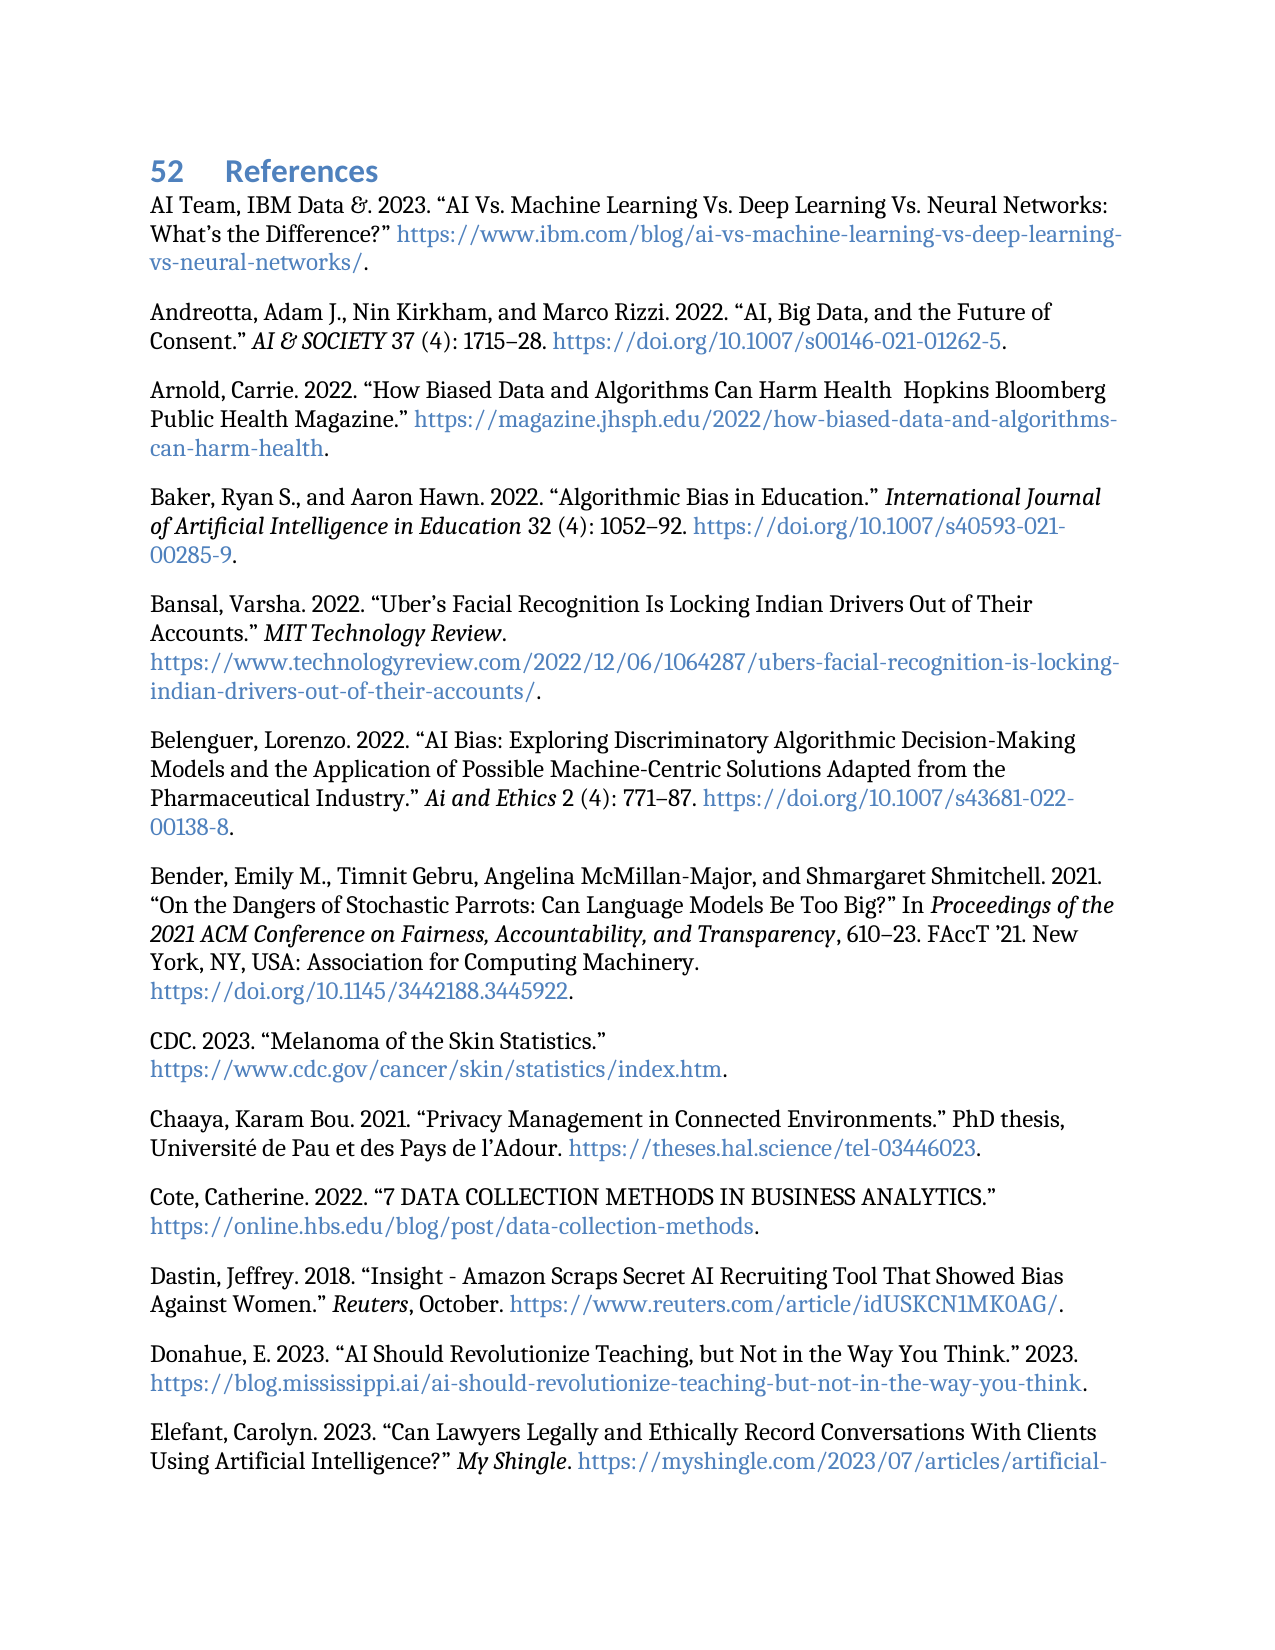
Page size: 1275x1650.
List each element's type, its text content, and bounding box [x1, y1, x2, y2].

text Donahue, E. 2023. “AI Should Revolutionize Teaching, but Not in the Way You Think.” 2023. https://blog.mississippi.ai/ai-should-revolutionize-teaching-but-not-in-the-way-you-think. [150, 1340, 1125, 1397]
text Arnold, Carrie. 2022. “How Biased Data and Algorithms Can Harm Health Hopkins Bloomberg Public Health Magazine.” https://magazine.jhsph.edu/2022/how-biased-data-and-algorithms-can-harm-health. [150, 376, 1125, 462]
text Belenguer, Lorenzo. 2022. “AI Bias: Exploring Discriminatory Algorithmic Decision-Making Models and the Application of Possible Machine-Centric Solutions Adapted from the Pharmaceutical Industry.” Ai and Ethics 2 (4): 771–87. https://doi.org/10.1007/s43681-022-00138-8. [150, 726, 1125, 841]
text Chaaya, Karam Bou. 2021. “Privacy Management in Connected Environments.” PhD thesis, Université de Pau et des Pays de l’Adour. https://theses.hal.science/tel-03446023. [150, 1105, 1125, 1162]
text Cote, Catherine. 2022. “7 DATA COLLECTION METHODS IN BUSINESS ANALYTICS.” https://online.hbs.edu/blog/post/data-collection-methods. [150, 1183, 1125, 1241]
text CDC. 2023. “Melanoma of the Skin Statistics.” https://www.cdc.gov/cancer/skin/statistics/index.htm. [150, 1027, 1125, 1084]
text Bender, Emily M., Timnit Gebru, Angelina McMillan-Major, and Shmargaret Shmitchell. 2021. “On the Dangers of Stochastic Parrots: Can Language Models Be Too Big?” In Proceedings of the 2021 ACM Conference on Fairness, Accountability, and Transparency, 610–23. FAccT ’21. New York, NY, USA: Association for Computing Machinery. https://doi.org/10.1145/3442188.3445922. [150, 862, 1125, 1006]
subtitle 52 References [150, 150, 1125, 191]
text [150, 1418, 1125, 1476]
text Baker, Ryan S., and Aaron Hawn. 2022. “Algorithmic Bias in Education.” International Journal of Artificial Intelligence in Education 32 (4): 1052–92. https://doi.org/10.1007/s40593-021-00285-9. [150, 483, 1125, 569]
text AI Team, IBM Data &. 2023. “AI Vs. Machine Learning Vs. Deep Learning Vs. Neural Networks: What’s the Difference?” https://www.ibm.com/blog/ai-vs-machine-learning-vs-deep-learning-vs-neural-networks/. [150, 191, 1125, 277]
text Andreotta, Adam J., Nin Kirkham, and Marco Rizzi. 2022. “AI, Big Data, and the Future of Consent.” AI & SOCIETY 37 (4): 1715–28. https://doi.org/10.1007/s00146-021-01262-5. [150, 298, 1125, 355]
text Bansal, Varsha. 2022. “Uber’s Facial Recognition Is Locking Indian Drivers Out of Their Accounts.” MIT Technology Review. https://www.technologyreview.com/2022/12/06/1064287/ubers-facial-recognition-is-locking-indian-drivers-out-of-their-accounts/. [150, 590, 1125, 705]
text Dastin, Jeffrey. 2018. “Insight - Amazon Scraps Secret AI Recruiting Tool That Showed Bias Against Women.” Reuters, October. https://www.reuters.com/article/idUSKCN1MK0AG/. [150, 1262, 1125, 1319]
